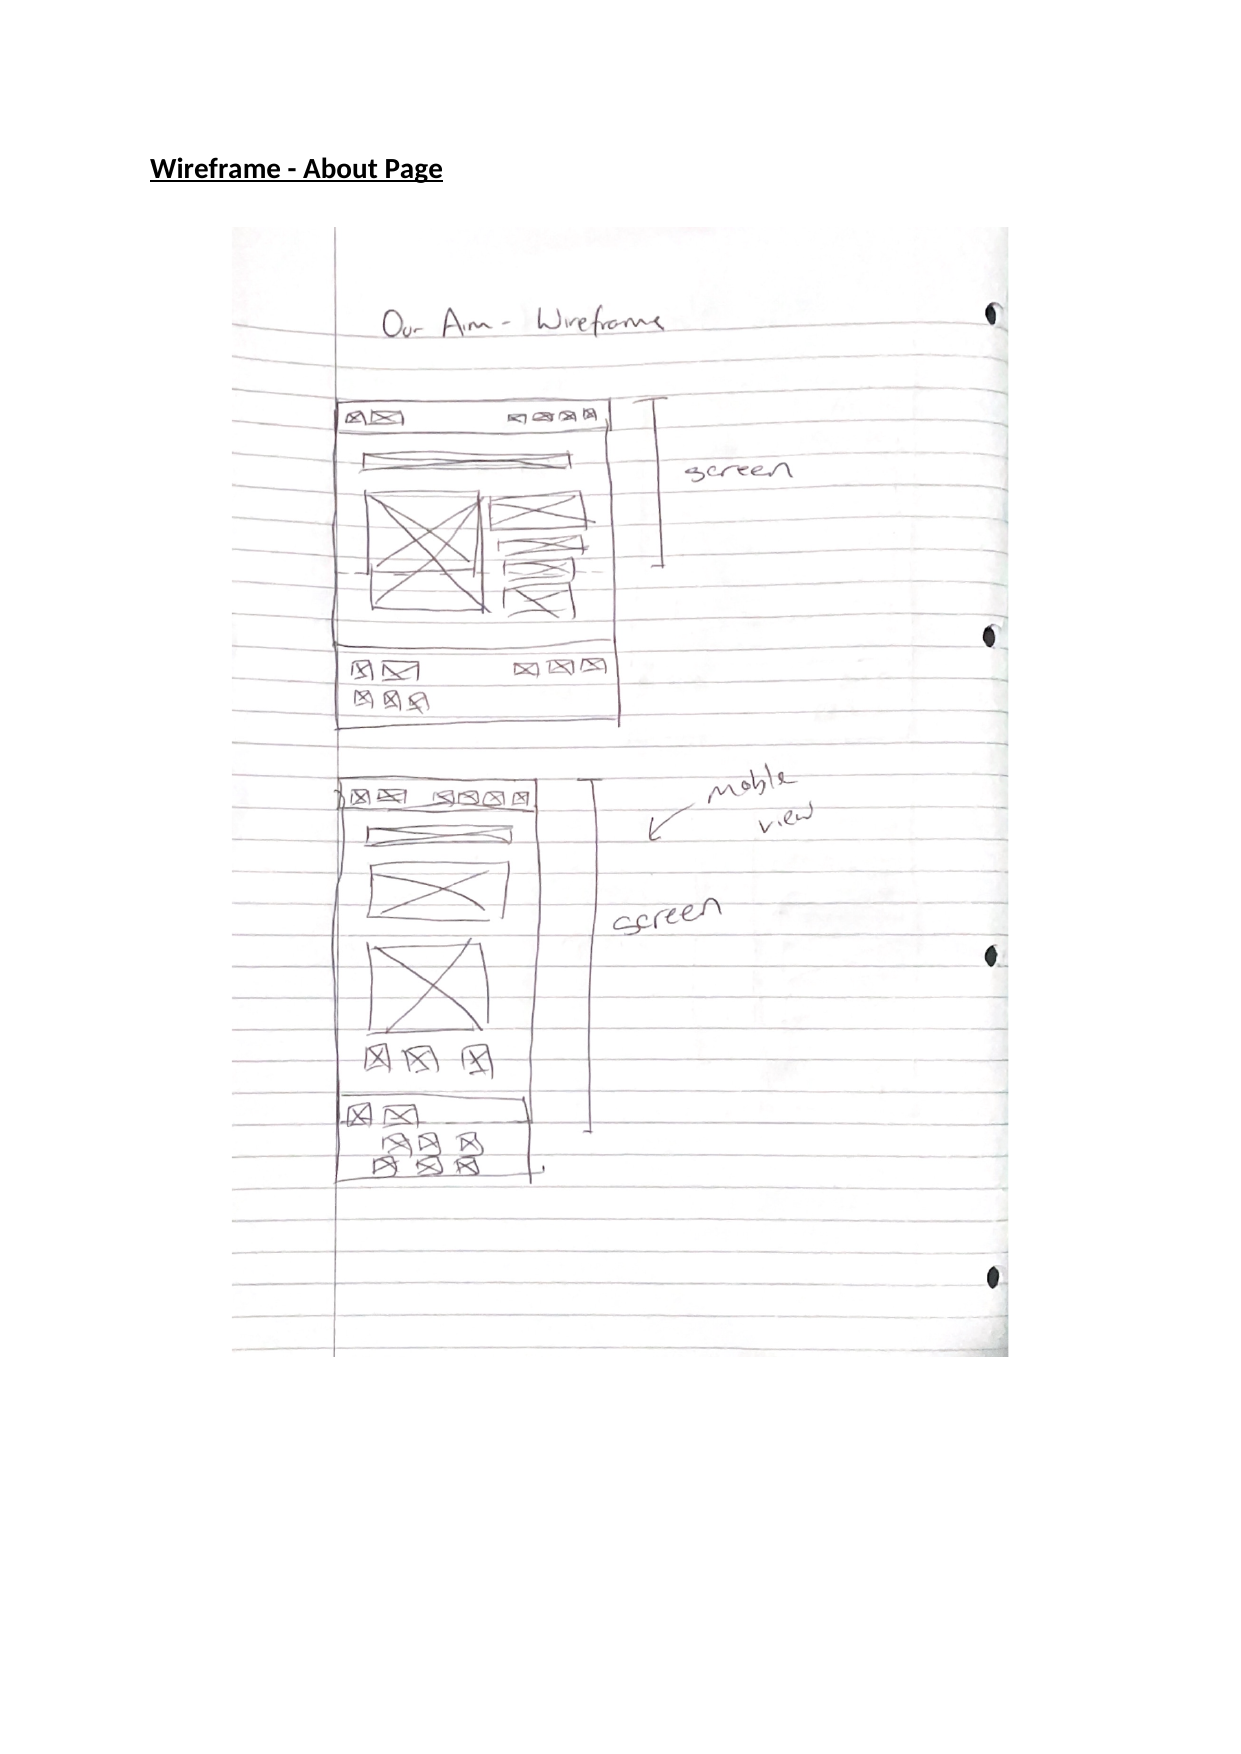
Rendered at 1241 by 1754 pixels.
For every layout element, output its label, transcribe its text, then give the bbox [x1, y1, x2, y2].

subtitle Wireframe - About Page [150, 150, 1090, 186]
picture [231, 227, 1009, 1357]
